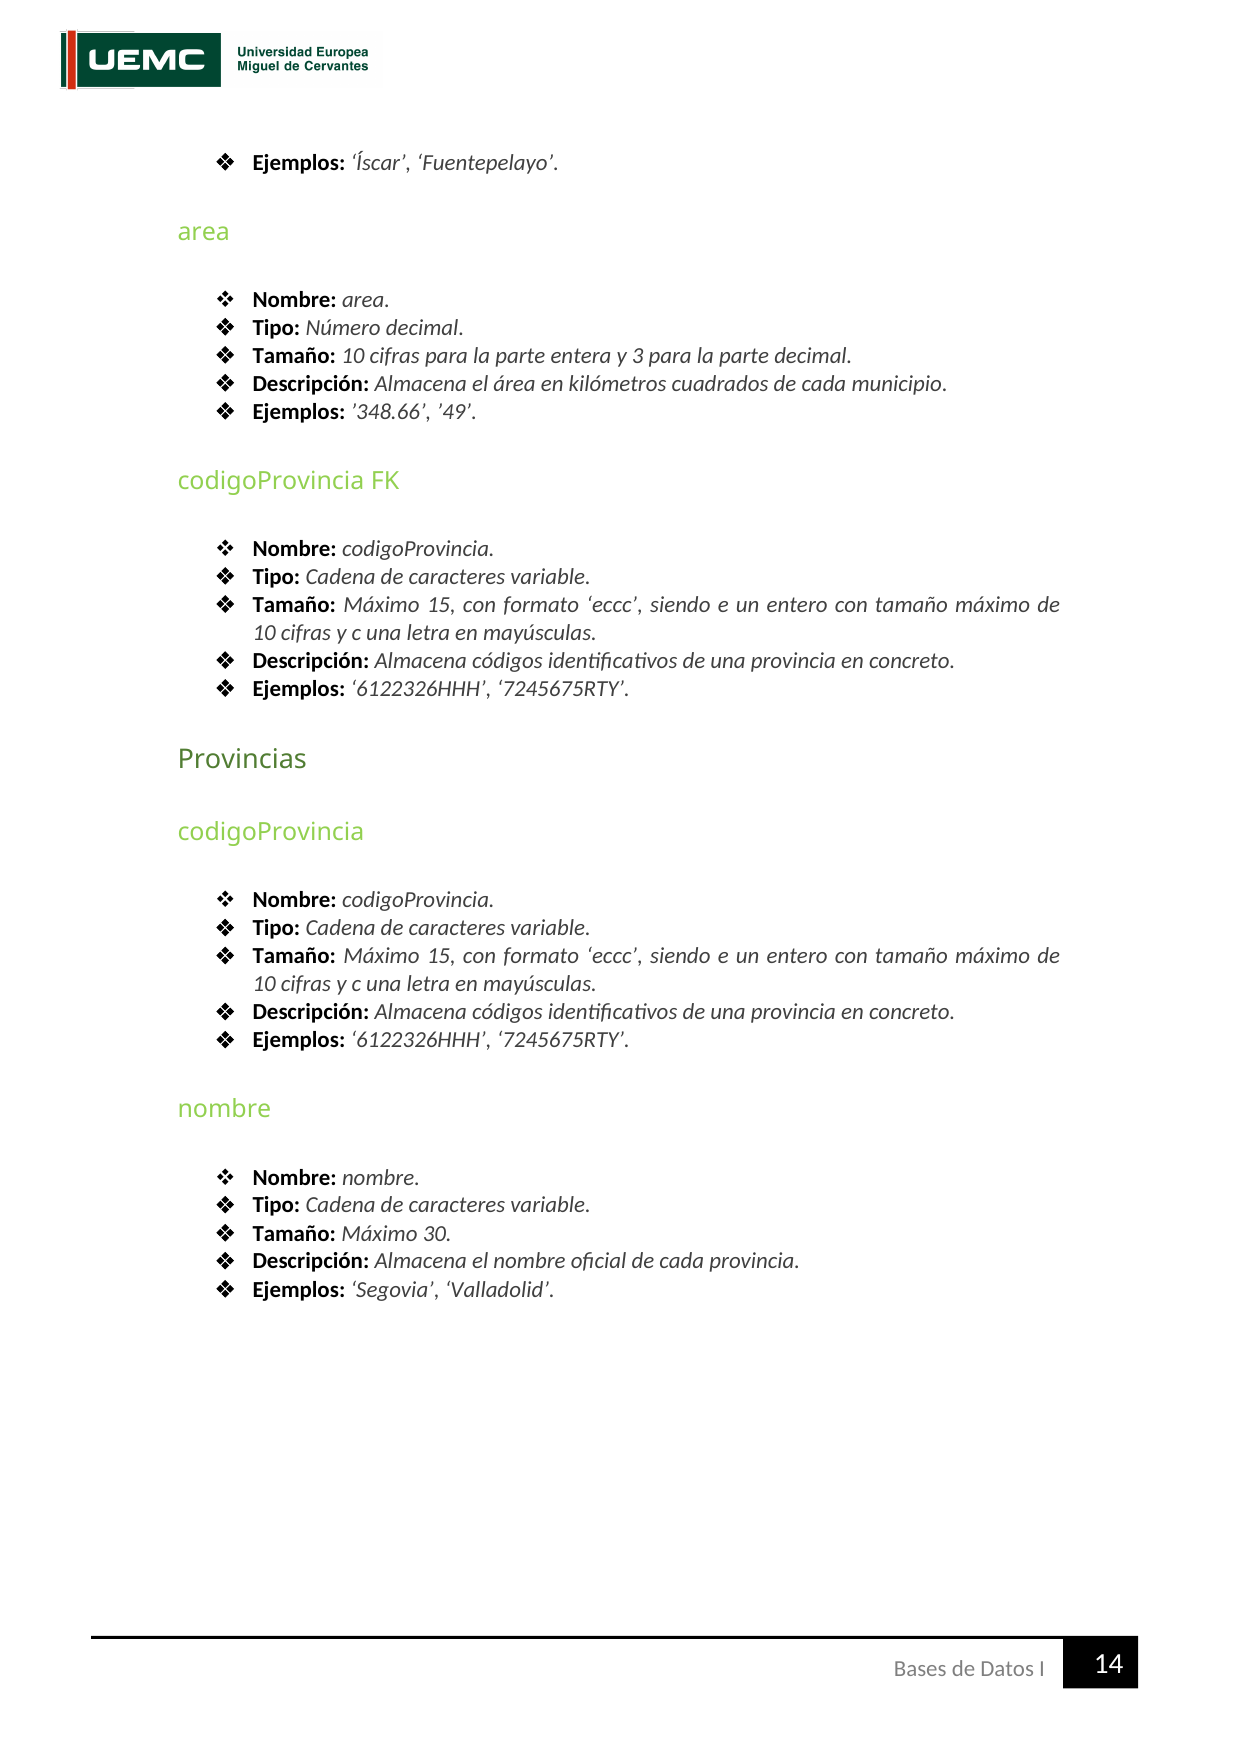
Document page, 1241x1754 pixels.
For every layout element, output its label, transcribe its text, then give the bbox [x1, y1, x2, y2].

list Tamaño: Máximo 15, con formato ‘eccc’, siendo e un entero con tamaño máximo de 10 cifras y c una letra en mayúsculas. [215, 590, 1063, 646]
list Ejemplos: ‘Íscar’, ‘Fuentepelayo’. [215, 148, 1063, 176]
list Nombre: codigoProvincia. [215, 534, 1063, 562]
list Ejemplos: ‘6122326HHH’, ‘7245675RTY’. [215, 674, 1063, 702]
list Tipo: Número decimal. [215, 313, 1063, 341]
list Tipo: Cadena de caracteres variable. [215, 562, 1063, 590]
list Ejemplos: ‘6122326HHH’, ‘7245675RTY’. [215, 1026, 1063, 1053]
list Tipo: Cadena de caracteres variable. [215, 913, 1063, 941]
list Tamaño: Máximo 30. [215, 1219, 1063, 1247]
list Descripción: Almacena códigos identificativos de una provincia en concreto. [215, 646, 1063, 674]
list Tipo: Cadena de caracteres variable. [215, 1191, 1063, 1219]
list Nombre: nombre. [215, 1163, 1063, 1191]
list Descripción: Almacena el área en kilómetros cuadrados de cada municipio. [215, 369, 1063, 397]
picture [59, 29, 384, 91]
list Descripción: Almacena el nombre oficial de cada provincia. [215, 1247, 1063, 1275]
list Nombre: codigoProvincia. [215, 885, 1063, 913]
list Tamaño: 10 cifras para la parte entera y 3 para la parte decimal. [215, 341, 1063, 369]
list Descripción: Almacena códigos identificativos de una provincia en concreto. [215, 997, 1063, 1026]
list Ejemplos: ’348.66’, ’49’. [215, 397, 1063, 425]
list Ejemplos: ‘Segovia’, ‘Valladolid’. [215, 1275, 1063, 1303]
subtitle Provincias [177, 739, 1063, 776]
subtitle nombre [177, 1091, 1063, 1125]
subtitle codigoProvincia [177, 814, 1063, 848]
list Tamaño: Máximo 15, con formato ‘eccc’, siendo e un entero con tamaño máximo de 10 cifras y c una letra en mayúsculas. [215, 941, 1063, 997]
list Nombre: area. [215, 285, 1063, 313]
subtitle codigoProvincia FK [177, 462, 1063, 496]
subtitle area [177, 213, 1063, 247]
